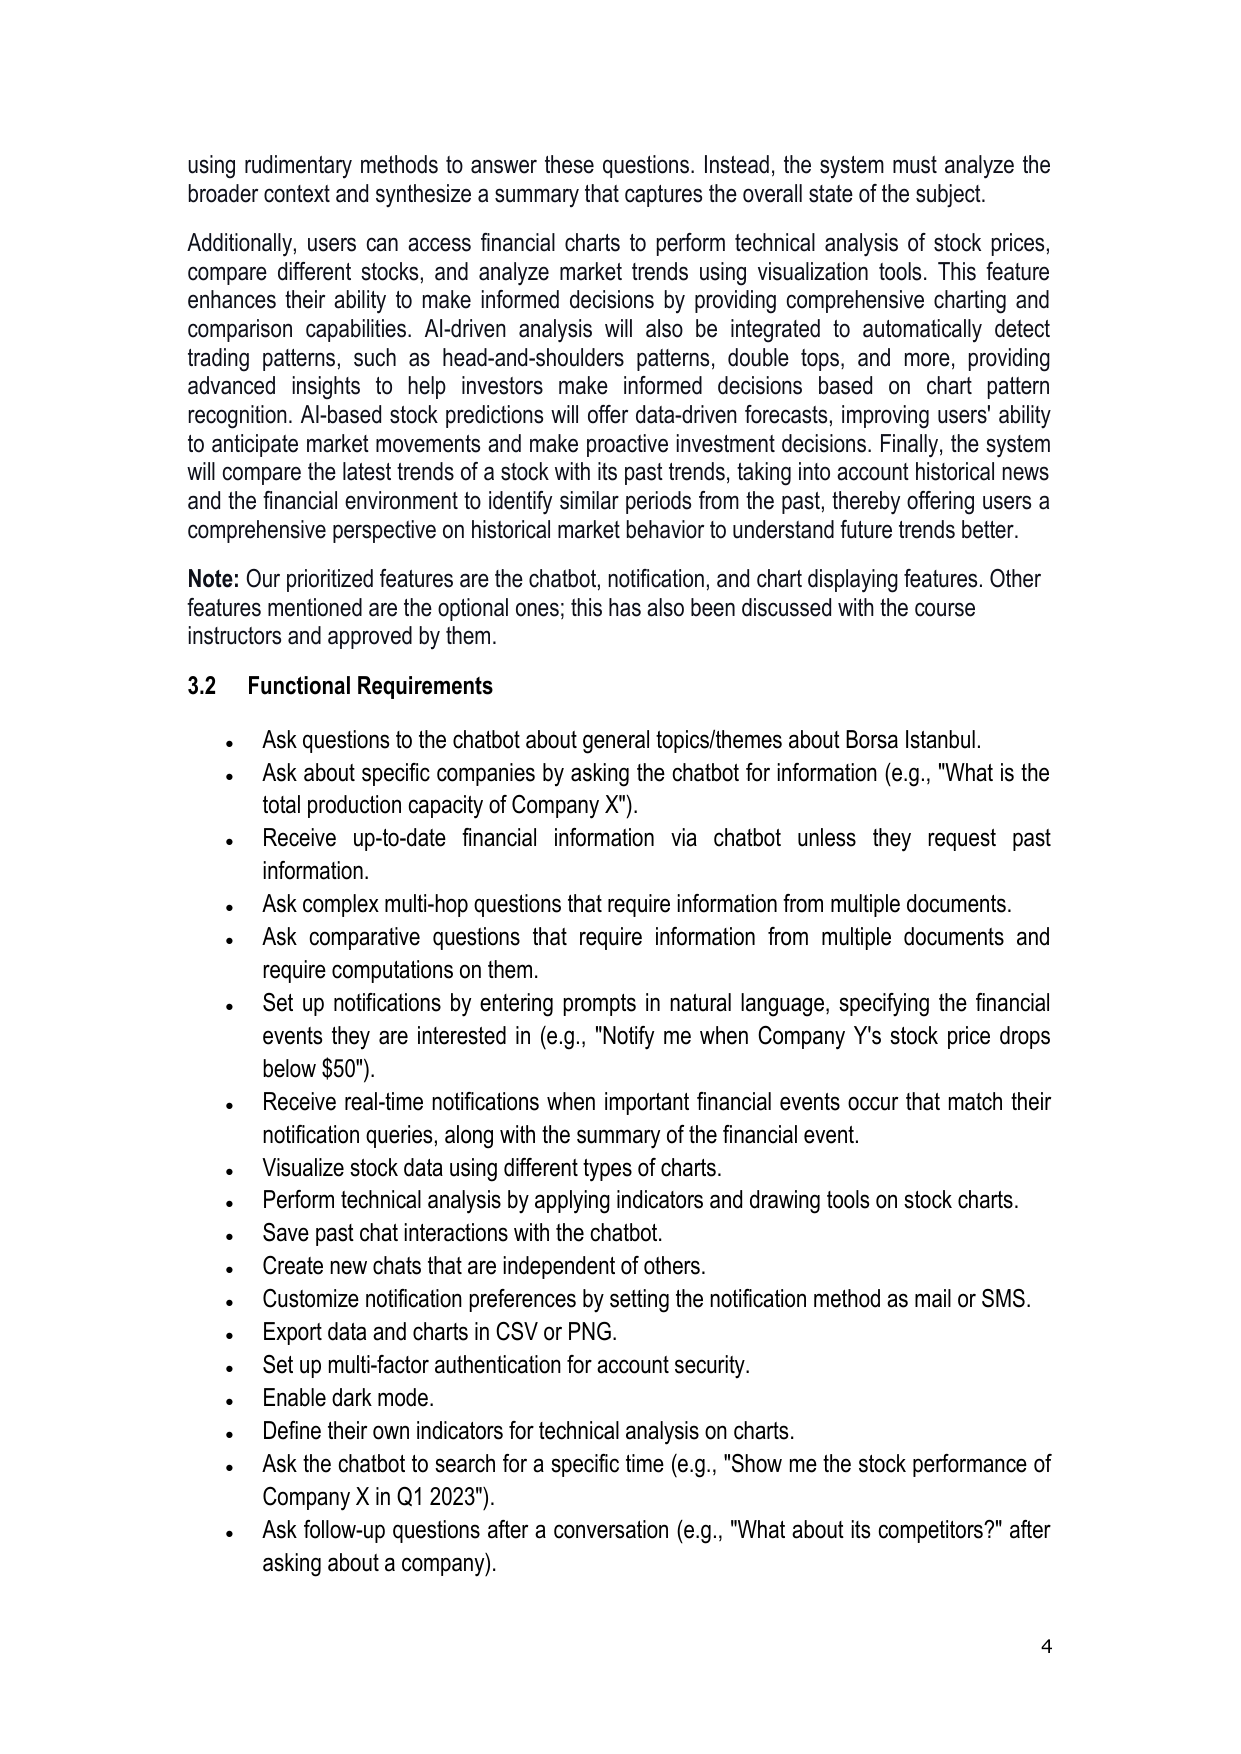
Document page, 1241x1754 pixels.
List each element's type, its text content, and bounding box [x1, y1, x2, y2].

list Ask follow-up questions after a conversation (e.g., "What about its competitors?" after asking about a company). [225, 1514, 1053, 1576]
list Ask comparative questions that require information from multiple documents and require computations on them. [225, 922, 1053, 984]
list Save past chat interactions with the chatbot. [225, 1218, 1053, 1247]
list Ask the chatbot to search for a specific time (e.g., "Show me the stock performance of Company X in Q1 2023"). [225, 1449, 1053, 1510]
list Customize notification preferences by setting the notification method as mail or SMS. [225, 1284, 1053, 1313]
list Define their own indicators for technical analysis on charts. [225, 1416, 1053, 1444]
text Additionally, users can access financial charts to perform technical analysis of stock prices, compare different stocks, and analyze market trends using visualization tools. This feature enhances their ability to make informed decisions by providing comprehensive charting and comparison capabilities. AI-driven analysis will also be integrated to automatically detect trading patterns, such as head-and-shoulders patterns, double tops, and more, providing advanced insights to help investors make informed decisions based on chart pattern recognition. AI-based stock predictions will offer data-driven forecasts, improving users' ability to anticipate market movements and make proactive investment decisions. Finally, the system will compare the latest trends of a stock with its past trends, taking into account historical news and the financial environment to identify similar periods from the past, thereby offering users a comprehensive perspective on historical market behavior to understand future trends better. [187, 228, 1053, 543]
list Create new chats that are independent of others. [225, 1251, 1053, 1280]
list Receive up-to-date financial information via chatbot unless they request past information. [225, 823, 1053, 885]
list Visualize stock data using different types of charts. [225, 1152, 1053, 1181]
text Note: Our prioritized features are the chatbot, notification, and chart displaying features. Other features mentioned are the optional ones; this has also been discussed with the course instructors and approved by them. [187, 564, 1053, 650]
list Set up multi-factor authentication for account security. [225, 1350, 1053, 1379]
list Ask about specific companies by asking the chatbot for information (e.g., "What is the total production capacity of Company X"). [225, 757, 1053, 819]
list Ask complex multi-hop questions that require information from multiple documents. [225, 889, 1053, 918]
list Ask questions to the chatbot about general topics/themes about Borsa Istanbul. [225, 724, 1053, 753]
list Receive real-time notifications when important financial events occur that match their notification queries, along with the summary of the financial event. [225, 1087, 1053, 1148]
list Perform technical analysis by applying indicators and drawing tools on stock charts. [225, 1185, 1053, 1214]
list Set up notifications by entering prompts in natural language, specifying the financial events they are interested in (e.g., "Notify me when Company Y's stock price drops below $50"). [225, 988, 1053, 1082]
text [187, 150, 1053, 207]
list Export data and charts in CSV or PNG. [225, 1317, 1053, 1346]
list Enable dark mode. [225, 1383, 1053, 1412]
subtitle Functional Requirements [187, 671, 1053, 699]
